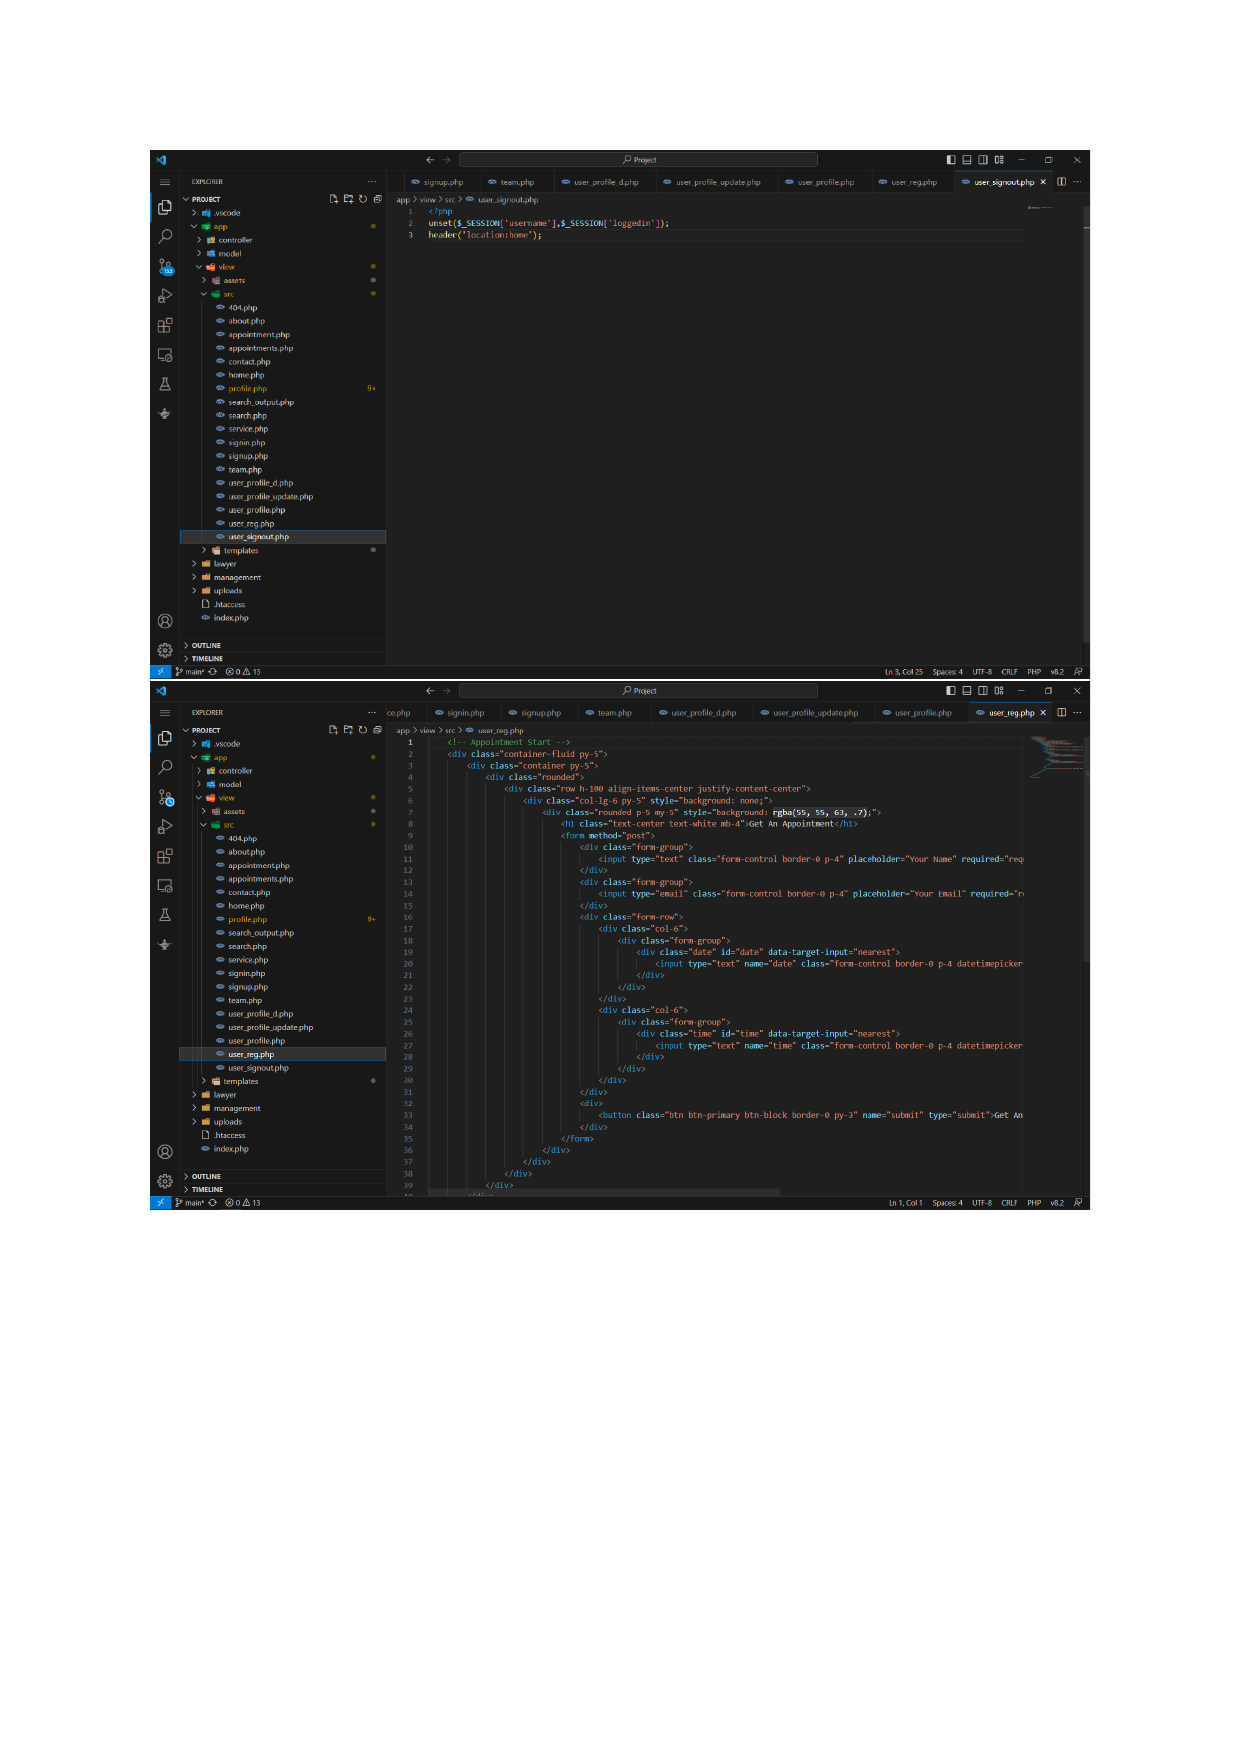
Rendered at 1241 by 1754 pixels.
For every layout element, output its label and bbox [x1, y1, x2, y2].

picture [150, 681, 1091, 1210]
picture [150, 150, 1091, 679]
